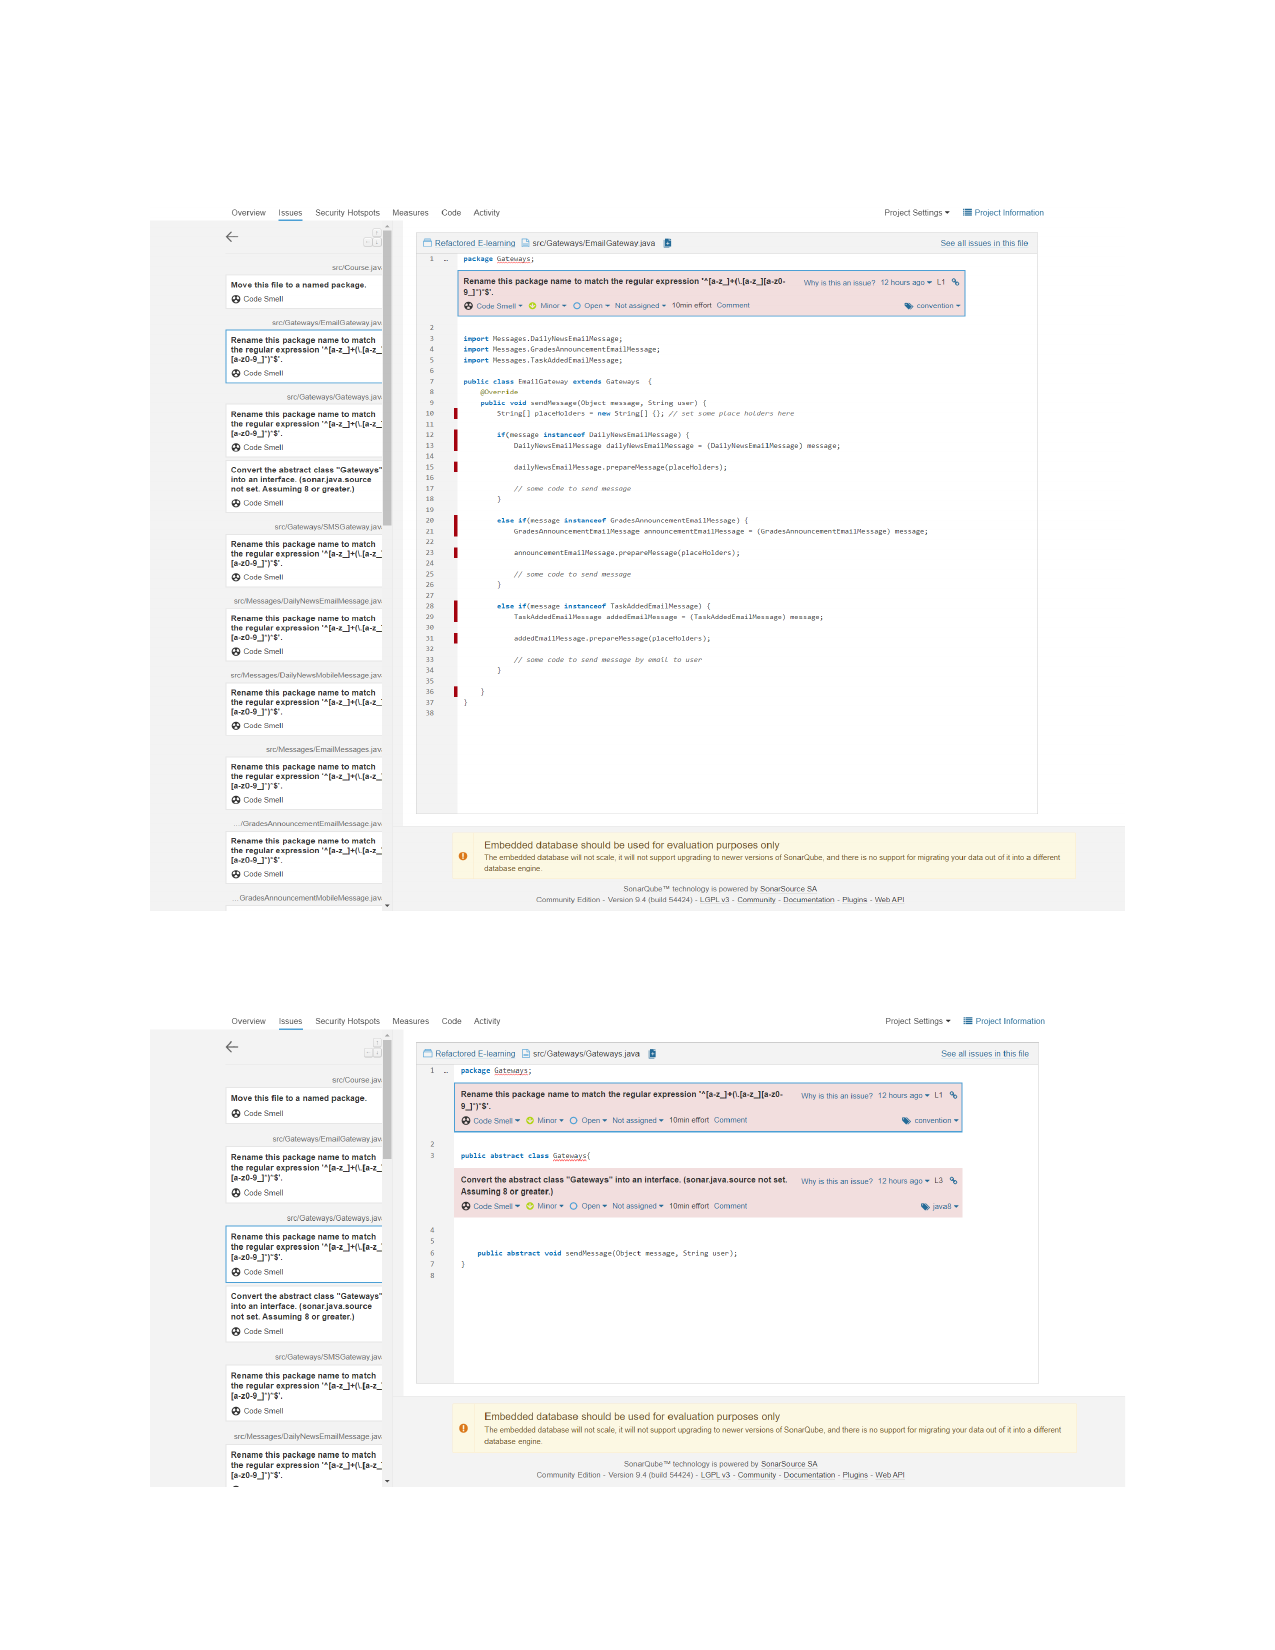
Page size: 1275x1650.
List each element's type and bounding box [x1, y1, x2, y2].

picture [150, 202, 1125, 911]
picture [150, 1017, 1125, 1487]
